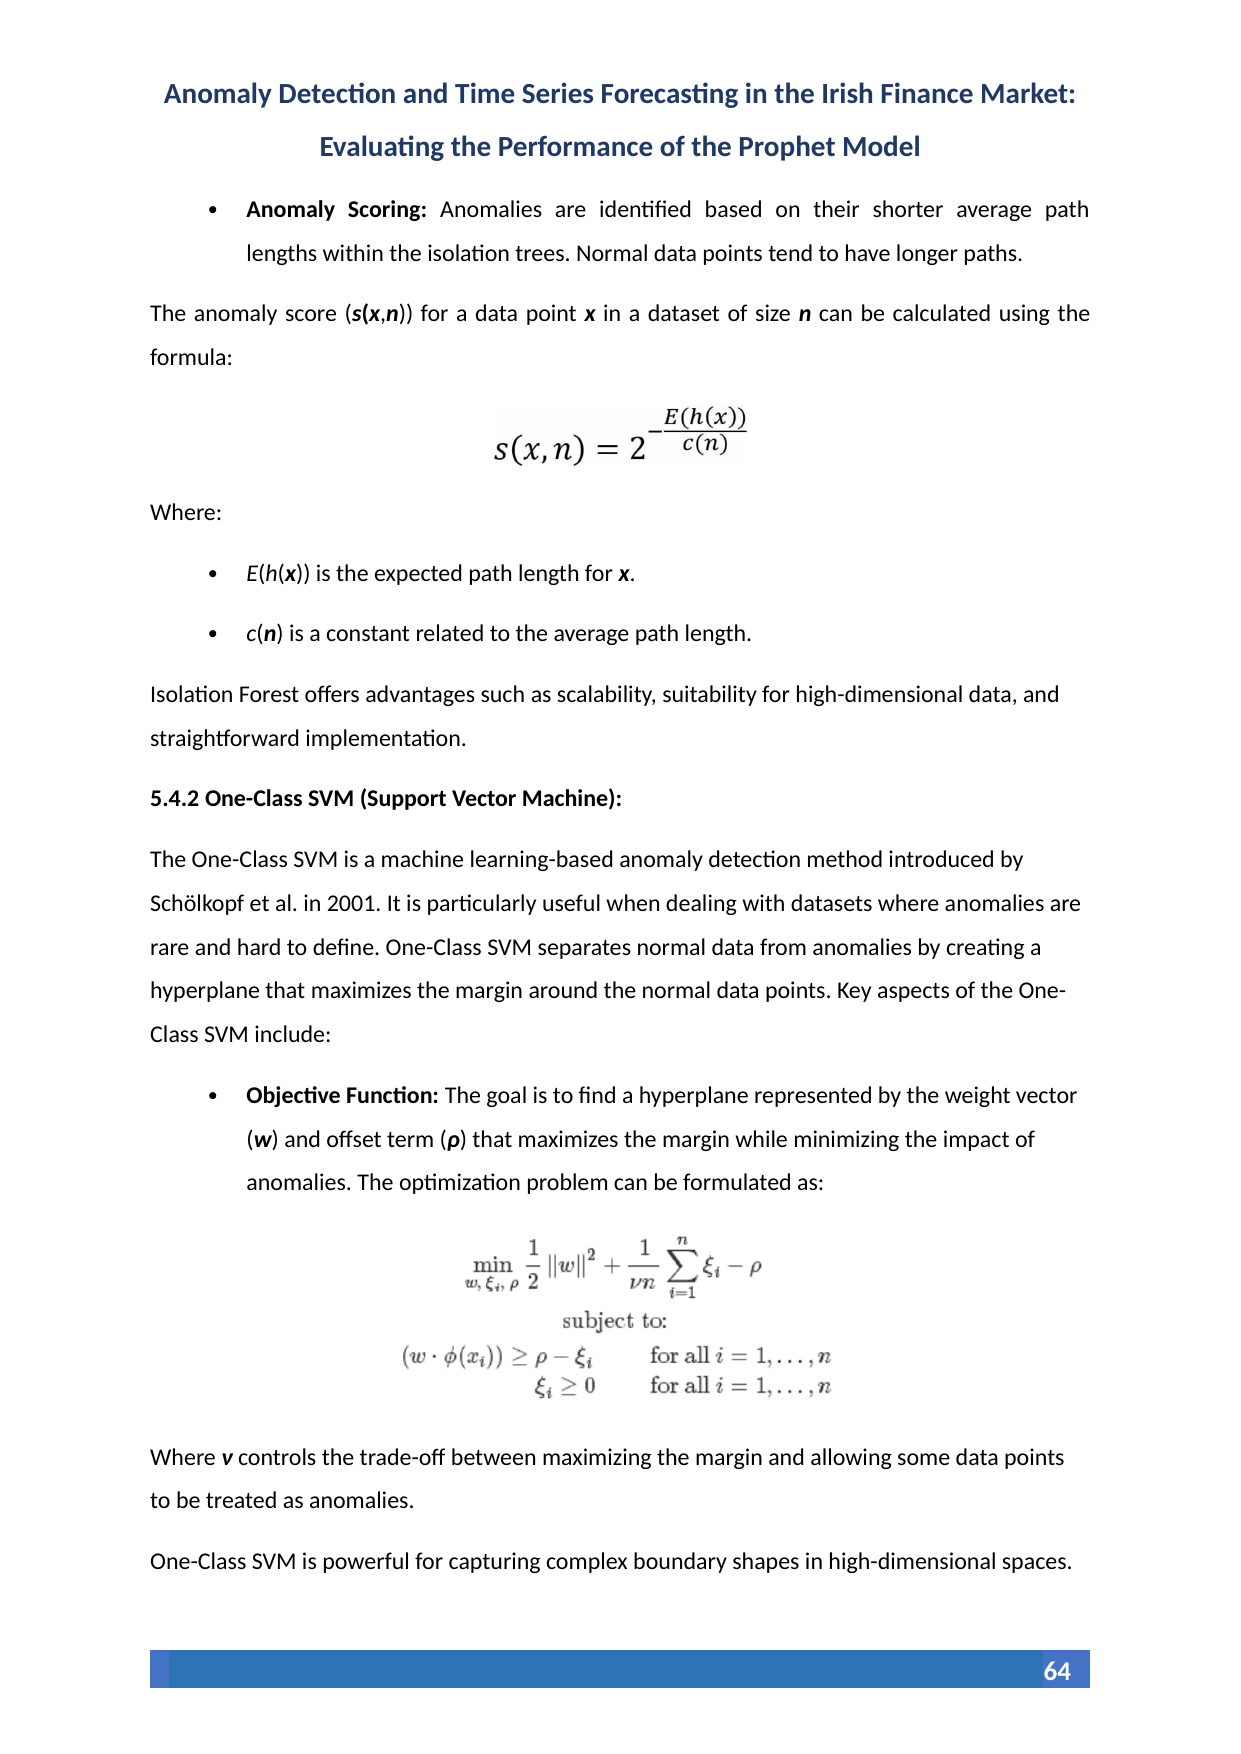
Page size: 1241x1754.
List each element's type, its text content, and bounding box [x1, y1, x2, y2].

picture [493, 402, 747, 467]
list Objective Function: The goal is to find a hyperplane represented by the weight vector (w) and offset term (ρ) that maximizes the margin while minimizing the impact of anomalies. The optimization problem can be formulated as: [209, 1080, 1090, 1197]
text Where: [150, 497, 1090, 527]
text The One-Class SVM is a machine learning-based anomaly detection method introduced by Schölkopf et al. in 2001. It is particularly useful when dealing with datasets where anomalies are rare and hard to define. One-Class SVM separates normal data from anomalies by creating a hyperplane that maximizes the margin around the normal data points. Key aspects of the One-Class SVM include: [150, 844, 1090, 1048]
text 5.4.2 One-Class SVM (Support Vector Machine): [150, 783, 1090, 813]
text One-Class SVM is powerful for capturing complex boundary shapes in high-dimensional spaces. [150, 1546, 1090, 1575]
text Where ν controls the trade-off between maximizing the margin and allowing some data points to be treated as anomalies. [150, 1442, 1090, 1515]
text Isolation Forest offers advantages such as scalability, suitability for high-dimensional data, and straightforward implementation. [150, 679, 1090, 752]
list E(h(x)) is the expected path length for x. [209, 558, 1090, 587]
picture [394, 1228, 846, 1411]
list Anomaly Scoring: Anomalies are identified based on their shorter average path lengths within the isolation trees. Normal data points tend to have longer paths. [209, 194, 1090, 267]
text The anomaly score (s(x,n)) for a data point x in a dataset of size n can be calculated using the formula: [150, 298, 1090, 371]
list c(n) is a constant related to the average path length. [209, 618, 1090, 648]
